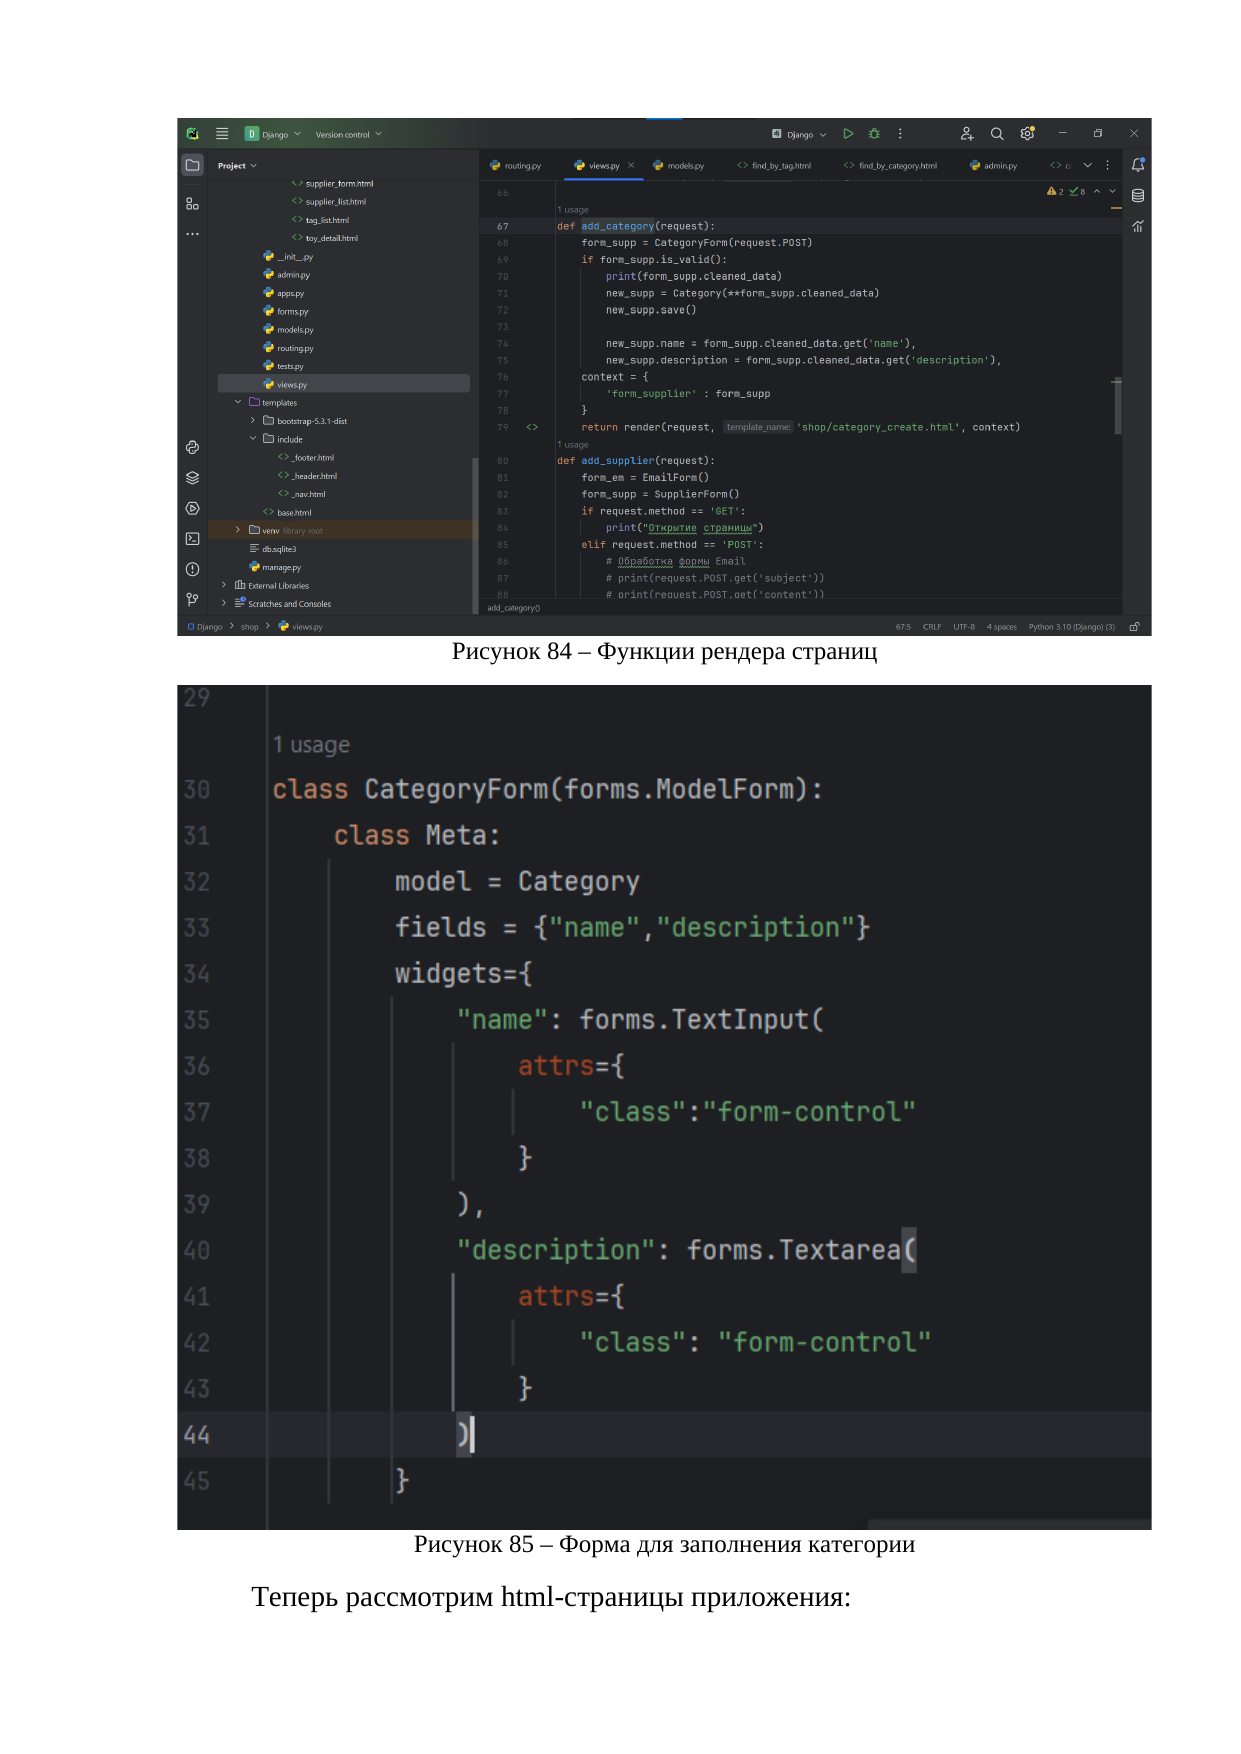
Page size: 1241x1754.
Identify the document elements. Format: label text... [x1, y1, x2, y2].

text Рисунок 85 – Форма для заполнения категории [177, 1530, 1152, 1558]
picture [177, 118, 1152, 636]
text Рисунок 84 – Функции рендера страниц [177, 636, 1152, 664]
picture [177, 685, 1152, 1530]
text Теперь рассмотрим html-страницы приложения: [177, 1579, 1152, 1613]
